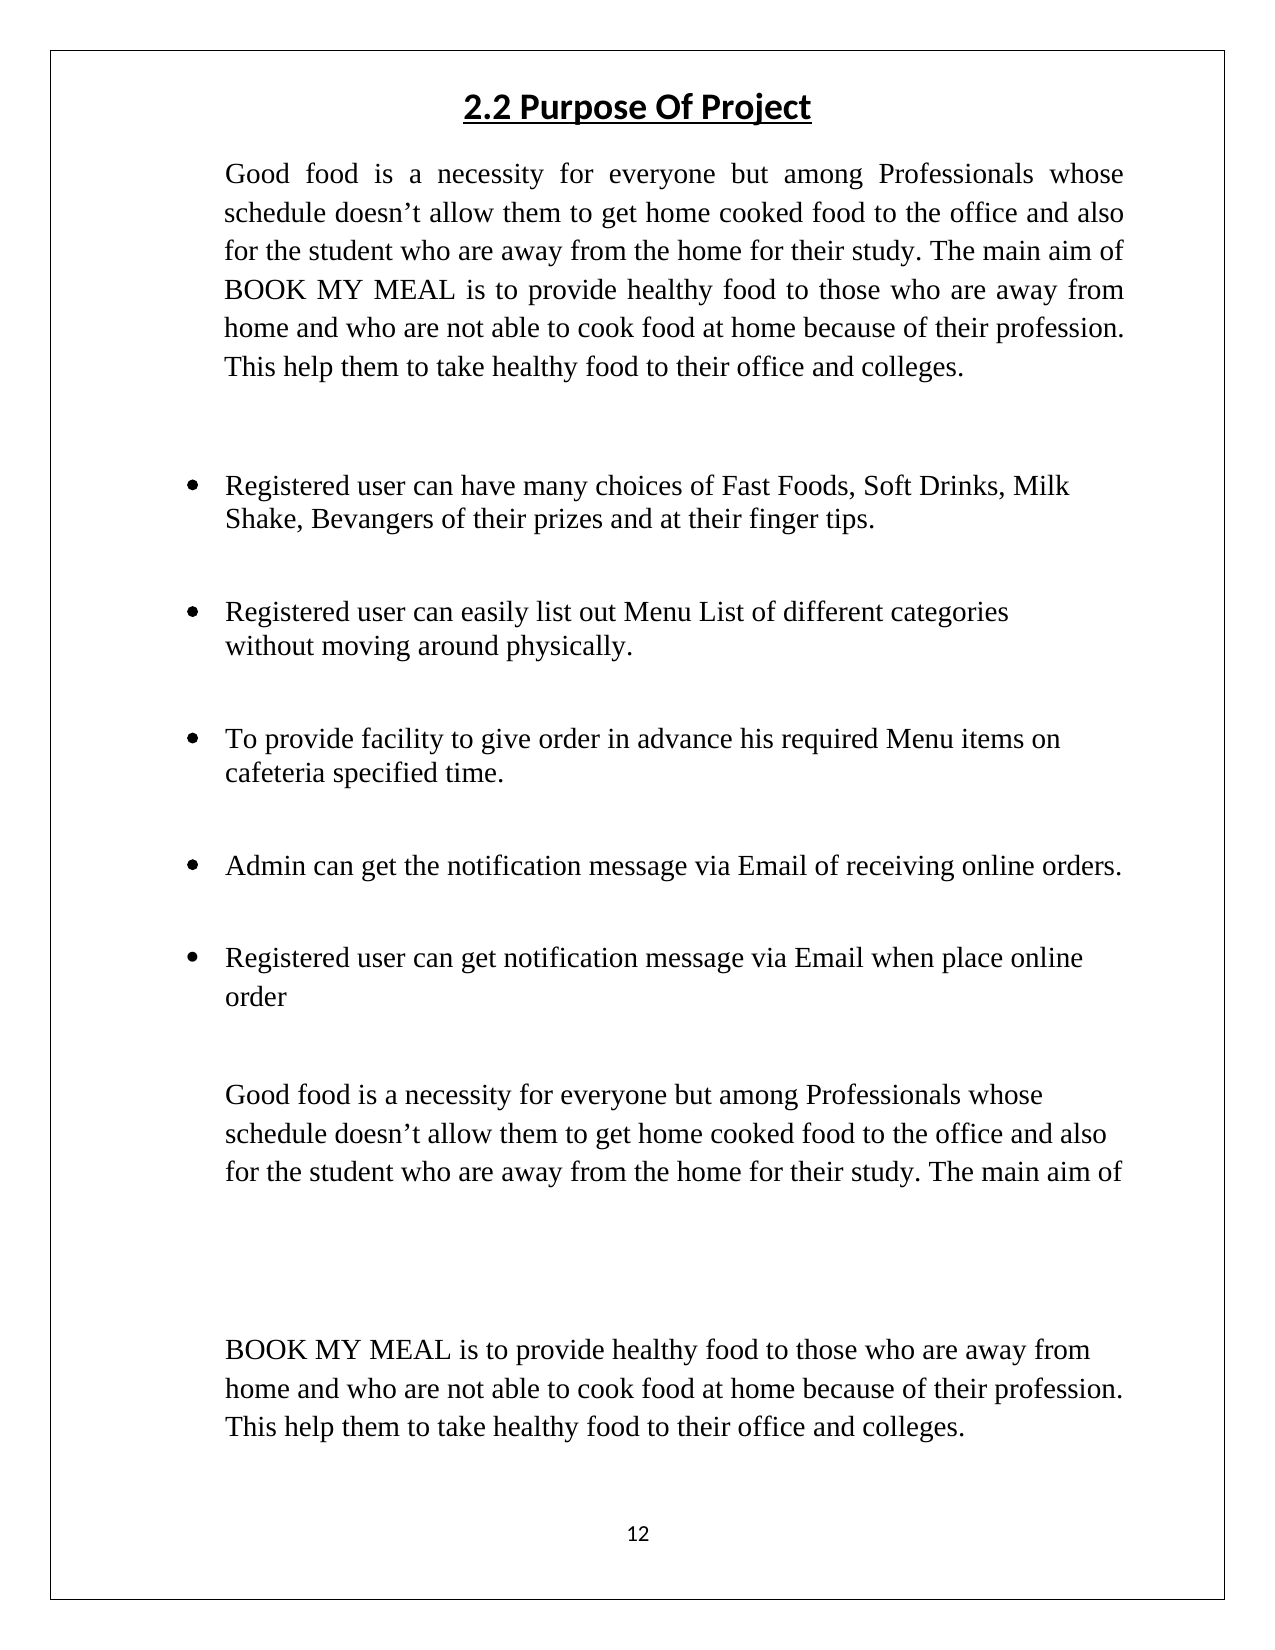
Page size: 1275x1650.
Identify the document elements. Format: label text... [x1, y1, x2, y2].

text Good food is a necessity for everyone but among Professionals whose schedule doesn’t allow them to get home cooked food to the office and also for the student who are away from the home for their study. The main aim of [225, 1077, 1125, 1188]
list Admin can get the notification message via Email of receiving online orders. [187, 848, 1125, 881]
text BOOK MY MEAL is to provide healthy food to those who are away from home and who are not able to cook food at home because of their profession. This help them to take healthy food to their office and colleges. [225, 1332, 1125, 1443]
text Good food is a necessity for everyone but among Professionals whose schedule doesn’t allow them to get home cooked food to the office and also for the student who are away from the home for their study. The main aim of BOOK MY MEAL is to provide healthy food to those who are away from home and who are not able to cook food at home because of their profession. This help them to take healthy food to their office and colleges. [224, 156, 1125, 383]
list Registered user can have many choices of Fast Foods, Soft Drinks, Milk Shake, Bevangers of their prizes and at their finger tips. [187, 468, 1071, 535]
list Registered user can get notification message via Email when place online order [187, 941, 1125, 1013]
list To provide facility to give order in advance his required Menu items on cafeteria specified time. [187, 721, 1079, 788]
list Registered user can easily list out Menu List of different categories without moving around physically. [187, 594, 1089, 662]
text 2.2 Purpose Of Project [150, 83, 1125, 129]
